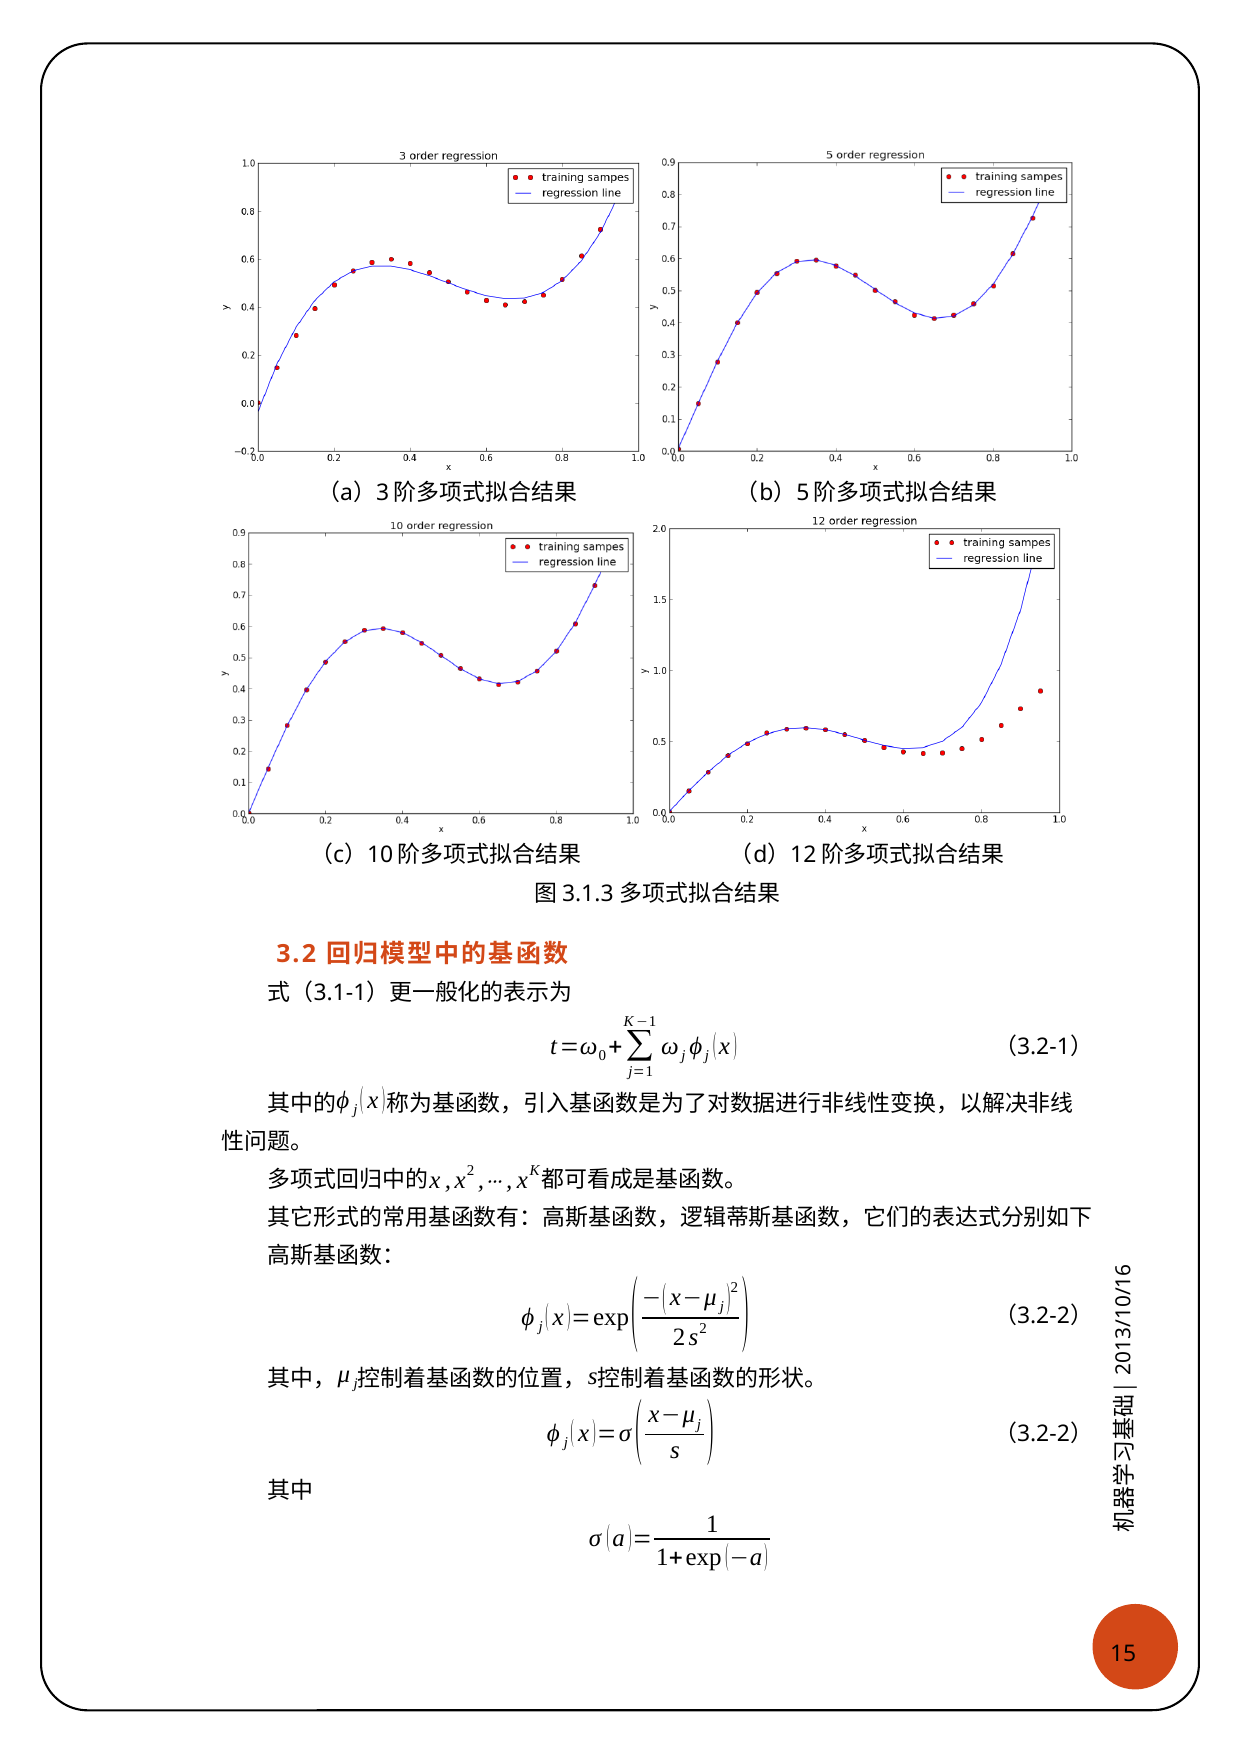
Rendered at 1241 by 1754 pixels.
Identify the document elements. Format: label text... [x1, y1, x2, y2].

picture [221, 150, 1080, 470]
text （3.2-2） [222, 1398, 1092, 1467]
text 其它形式的常用基函数有：高斯基函数，逻辑蒂斯基函数，它们的表达式分别如下 [222, 1199, 1092, 1232]
text （3.2-1） [222, 1012, 1092, 1079]
text 高斯基函数： [222, 1237, 1092, 1270]
text （a）3阶多项式拟合结果 （b）5阶多项式拟合结果 [222, 474, 1092, 507]
text （c）10阶多项式拟合结果 （d）12阶多项式拟合结果 [222, 836, 1092, 869]
text 其中，控制着基函数的位置，控制着基函数的形状。 [222, 1360, 1092, 1393]
text 图3.1.3 多项式拟合结果 [222, 874, 1092, 908]
text 多项式回归中的都可看成是基函数。 [222, 1161, 1092, 1194]
text （3.2-2） [222, 1275, 1092, 1355]
text 其中 [222, 1472, 1092, 1505]
text 式（3.1-1）更一般化的表示为 [222, 974, 1092, 1007]
text 其中的称为基函数，引入基函数是为了对数据进行非线性变换，以解决非线性问题。 [222, 1084, 1092, 1156]
picture [221, 512, 1070, 832]
subtitle 3.2 回归模型中的基函数 [222, 933, 1092, 970]
